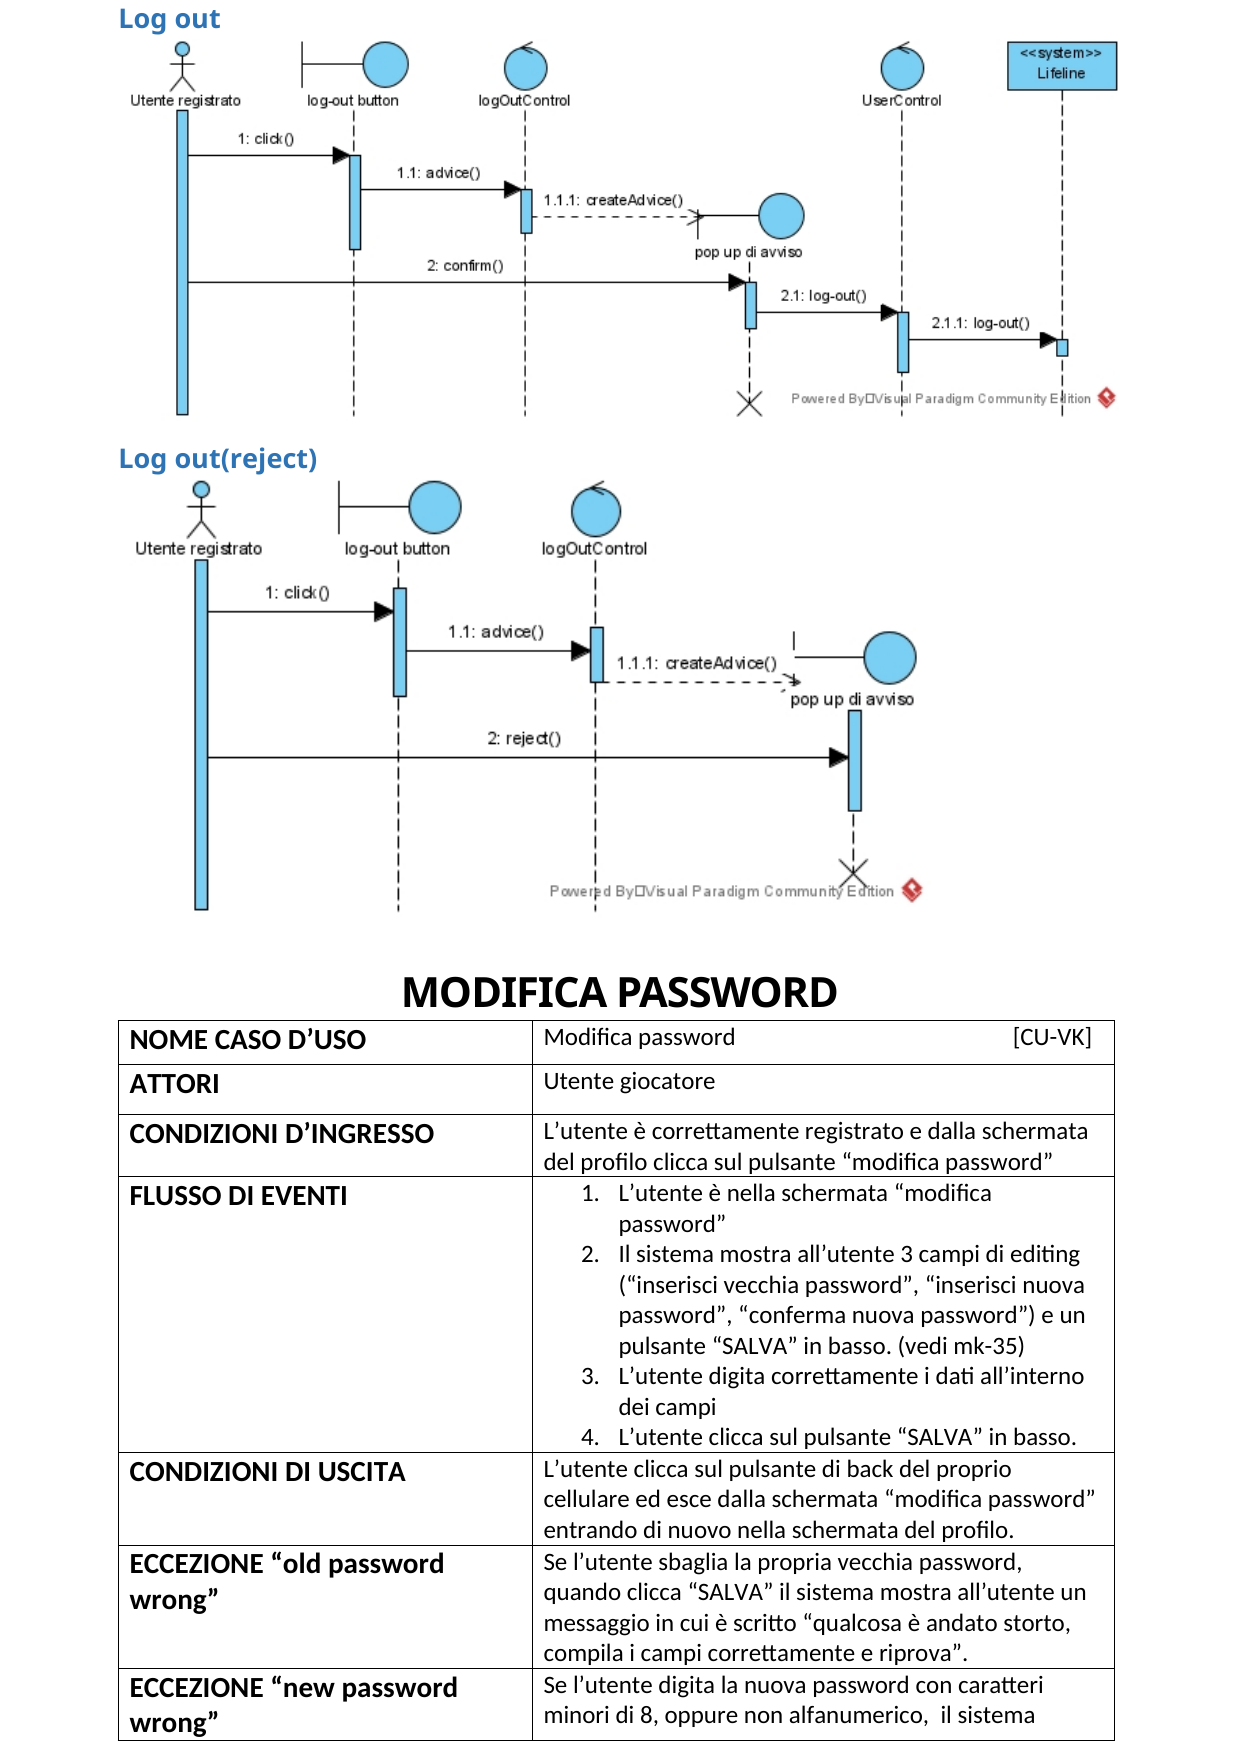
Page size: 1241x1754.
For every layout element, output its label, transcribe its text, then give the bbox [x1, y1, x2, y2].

table_header Modifica password [CU-VK] [533, 1021, 1114, 1064]
subtitle Log out(reject) [118, 439, 1122, 476]
table_cell L’utente è correttamente registrato e dalla schermata del profilo clicca sul pulsante “modifica password” [533, 1115, 1114, 1176]
table_cell CONDIZIONI D’INGRESSO [119, 1115, 532, 1176]
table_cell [119, 1669, 532, 1740]
table_cell Se l’utente sbaglia la propria vecchia password, quando clicca “SALVA” il sistema mostra all’utente un messaggio in cui è scritto “qualcosa è andato storto, compila i campi correttamente e riprova”. [533, 1546, 1114, 1668]
table_cell ECCEZIONE “old password wrong” [119, 1546, 532, 1668]
table_cell FLUSSO DI EVENTI [119, 1177, 532, 1452]
table_cell Utente giocatore [533, 1065, 1114, 1114]
table_header NOME CASO D’USO [119, 1021, 532, 1064]
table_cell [533, 1669, 1114, 1740]
table_cell L’utente è nella schermata “modifica password” Il sistema mostra all’utente 3 campi di editing (“inserisci vecchia password”, “inserisci nuova password”, “conferma nuova password”) e un pulsante “SALVA” in basso. (vedi mk-35) L’utente digita correttamente i dati all’interno dei campi L’utente clicca sul pulsante “SALVA” in basso. [533, 1177, 1114, 1452]
picture [118, 478, 931, 917]
subtitle Log out [118, 0, 1122, 37]
table_cell L’utente clicca sul pulsante di back del proprio cellulare ed esce dalla schermata “modifica password” entrando di nuovo nella schermata del profilo. [533, 1453, 1114, 1544]
table_cell ATTORI [119, 1065, 532, 1114]
table_cell CONDIZIONI DI USCITA [119, 1453, 532, 1544]
title MODIFICA PASSWORD [118, 963, 1122, 1020]
picture [118, 39, 1123, 421]
